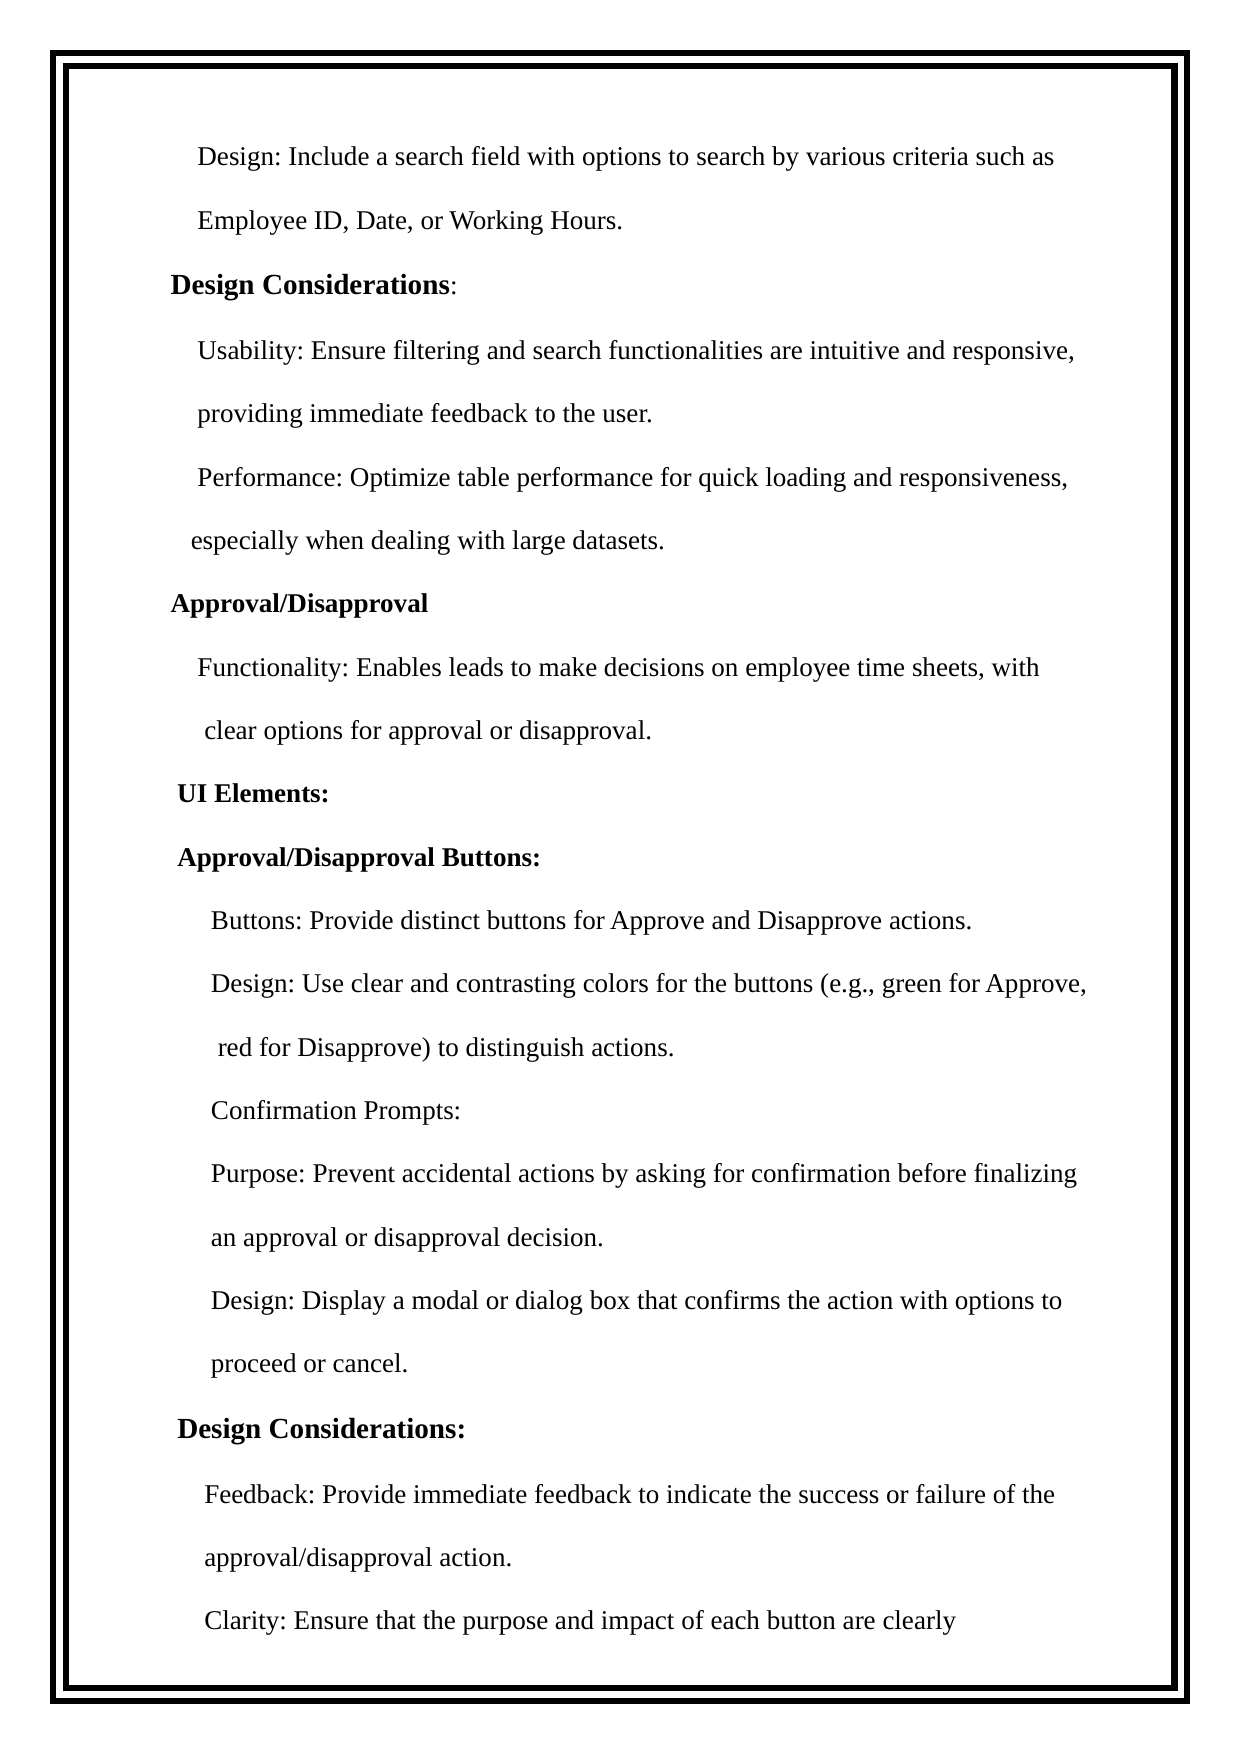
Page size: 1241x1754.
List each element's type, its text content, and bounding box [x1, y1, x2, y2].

text providing immediate feedback to the user. [150, 397, 1090, 429]
text Design: Include a search field with options to search by various criteria such as [150, 141, 1090, 172]
text Approval/Disapproval Buttons: [150, 841, 1090, 872]
text Functionality: Enables leads to make decisions on employee time sheets, with [150, 651, 1090, 682]
text clear options for approval or disapproval. [150, 714, 1090, 745]
text red for Disapprove) to distinguish actions. [150, 1031, 1090, 1062]
text Performance: Optimize table performance for quick loading and responsiveness, [150, 461, 1090, 492]
text Approval/Disapproval [150, 587, 1090, 619]
text Design Considerations: [150, 267, 1090, 301]
text Feedback: Provide immediate feedback to indicate the success or failure of the [150, 1478, 1090, 1509]
text Design: Use clear and contrasting colors for the buttons (e.g., green for Approve, [150, 967, 1090, 999]
text especially when dealing with large datasets. [150, 524, 1090, 555]
text proceed or cancel. [150, 1347, 1090, 1379]
text UI Elements: [150, 777, 1090, 809]
text approval/disapproval action. [150, 1541, 1090, 1572]
text Purpose: Prevent accidental actions by asking for confirmation before finalizing [150, 1157, 1090, 1189]
text Design: Display a modal or dialog box that confirms the action with options to [150, 1284, 1090, 1315]
text Buttons: Provide distinct buttons for Approve and Disapprove actions. [150, 904, 1090, 935]
text Usability: Ensure filtering and search functionalities are intuitive and responsive, [150, 334, 1090, 365]
text Employee ID, Date, or Working Hours. [150, 204, 1090, 235]
text Design Considerations: [150, 1411, 1090, 1444]
text an approval or disapproval decision. [150, 1221, 1090, 1252]
text Confirmation Prompts: [150, 1094, 1090, 1125]
text Clarity: Ensure that the purpose and impact of each button are clearly [150, 1604, 1090, 1636]
